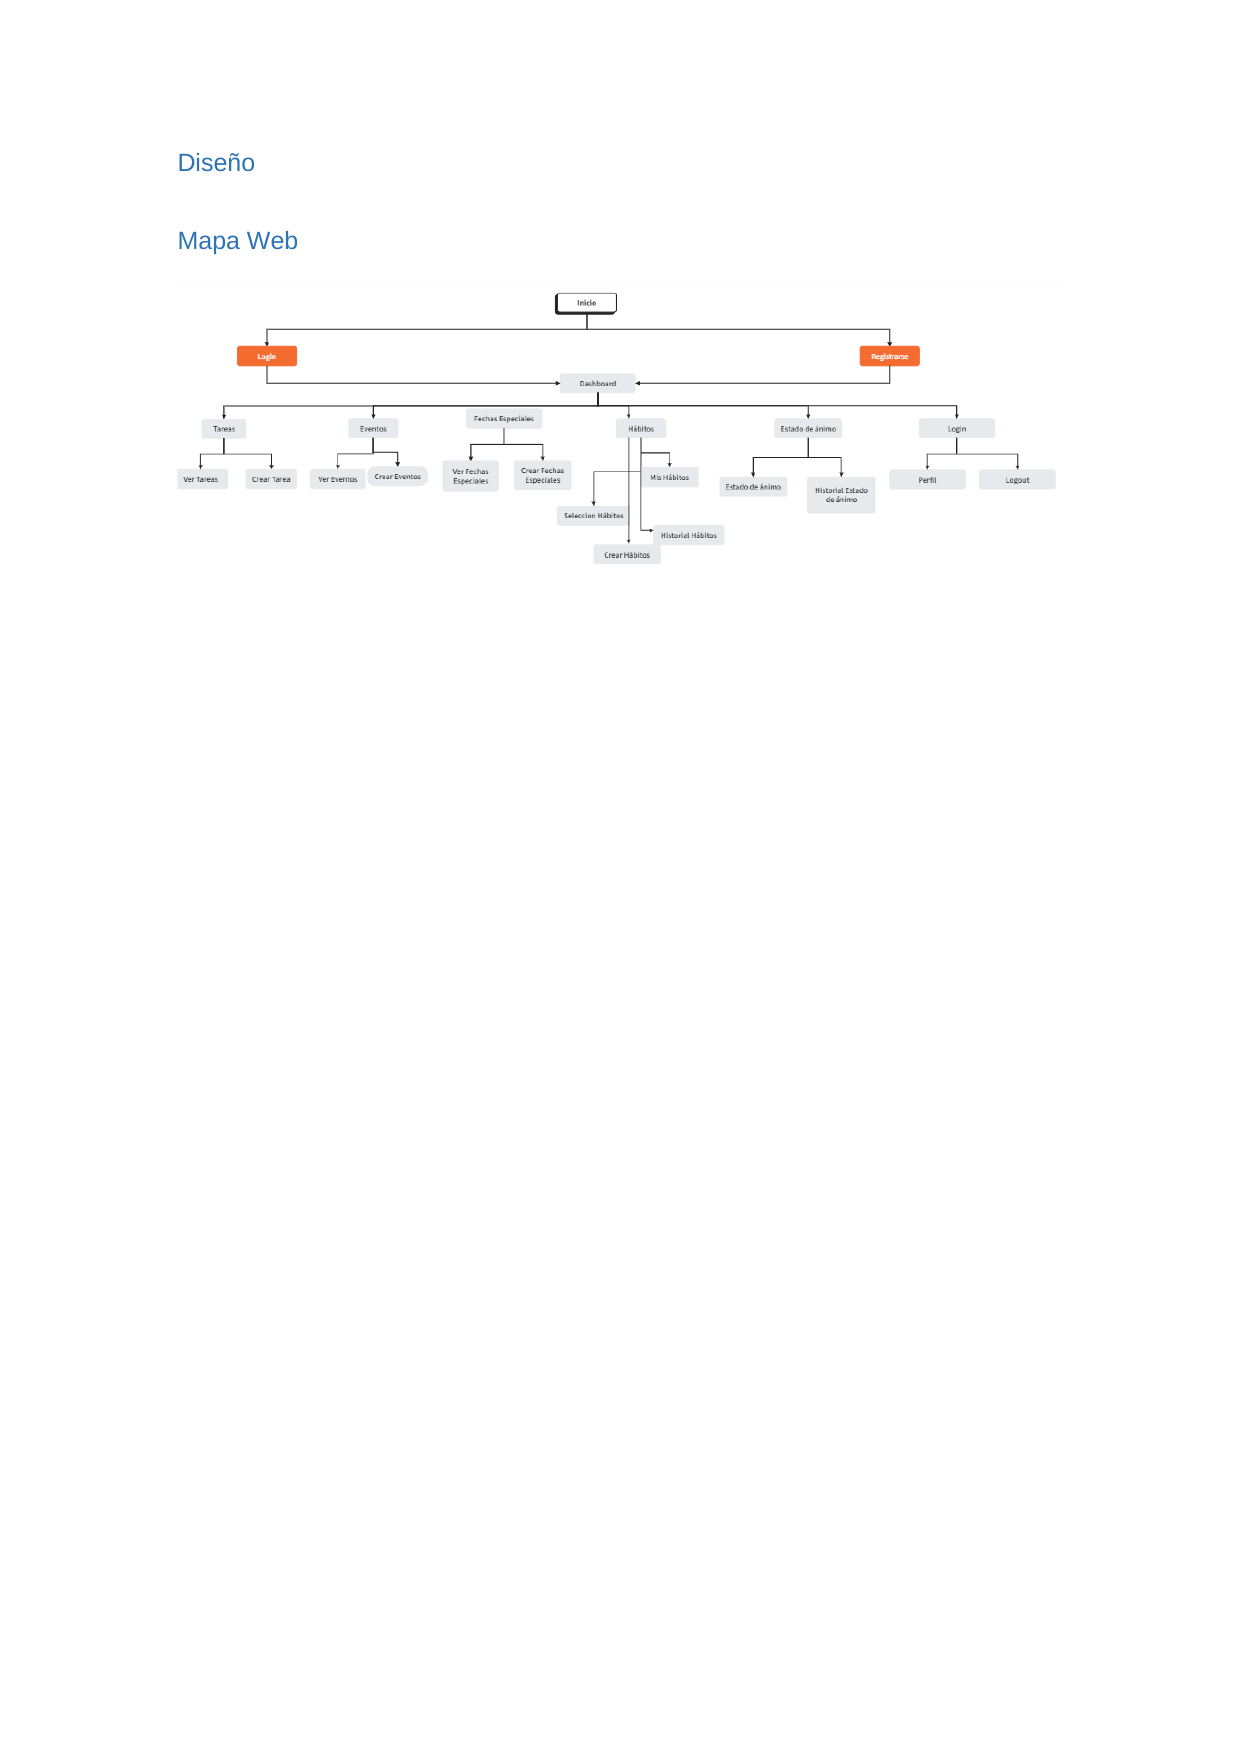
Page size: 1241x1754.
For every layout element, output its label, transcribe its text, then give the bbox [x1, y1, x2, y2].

picture [177, 282, 1063, 610]
subtitle Mapa Web [177, 226, 1063, 255]
subtitle Diseño [177, 148, 1063, 176]
